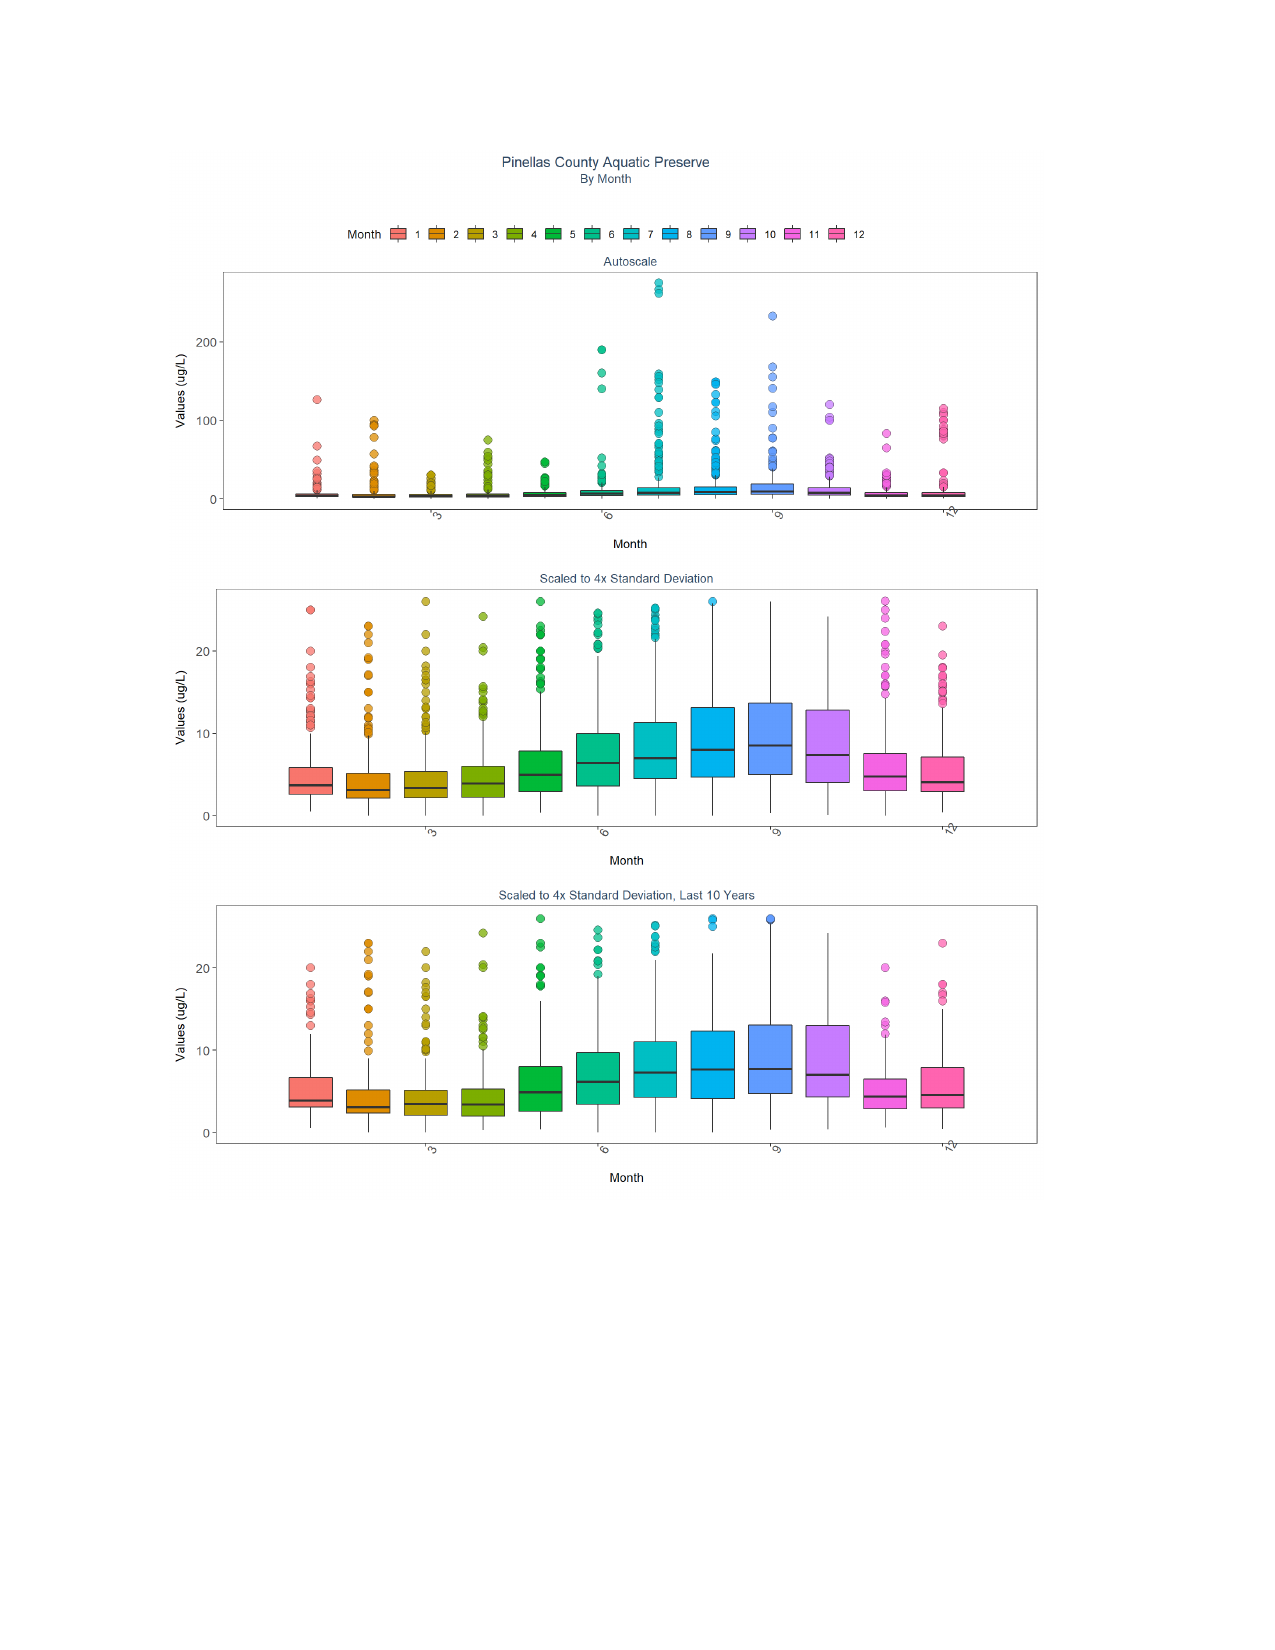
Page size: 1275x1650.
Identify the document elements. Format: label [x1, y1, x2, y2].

picture [168, 150, 1044, 1200]
